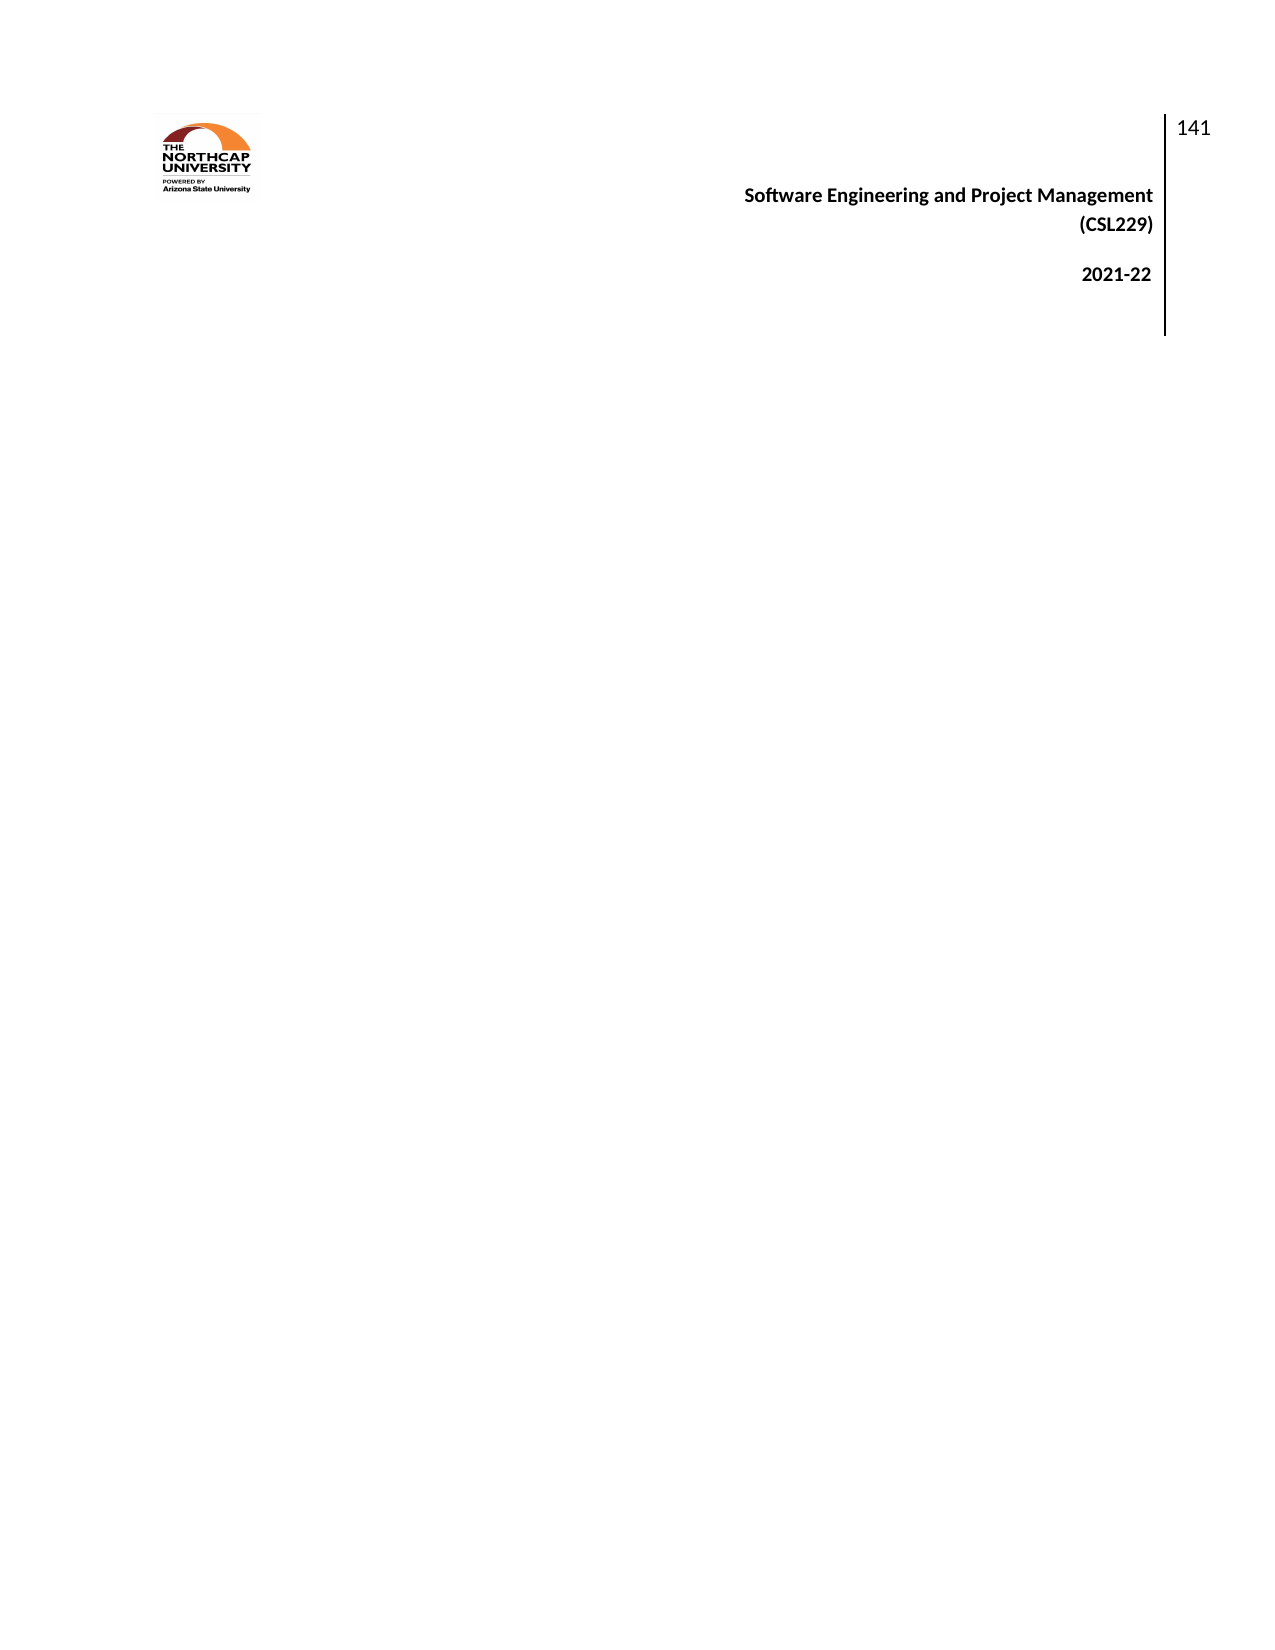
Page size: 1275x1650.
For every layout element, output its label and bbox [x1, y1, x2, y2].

picture [155, 113, 260, 202]
